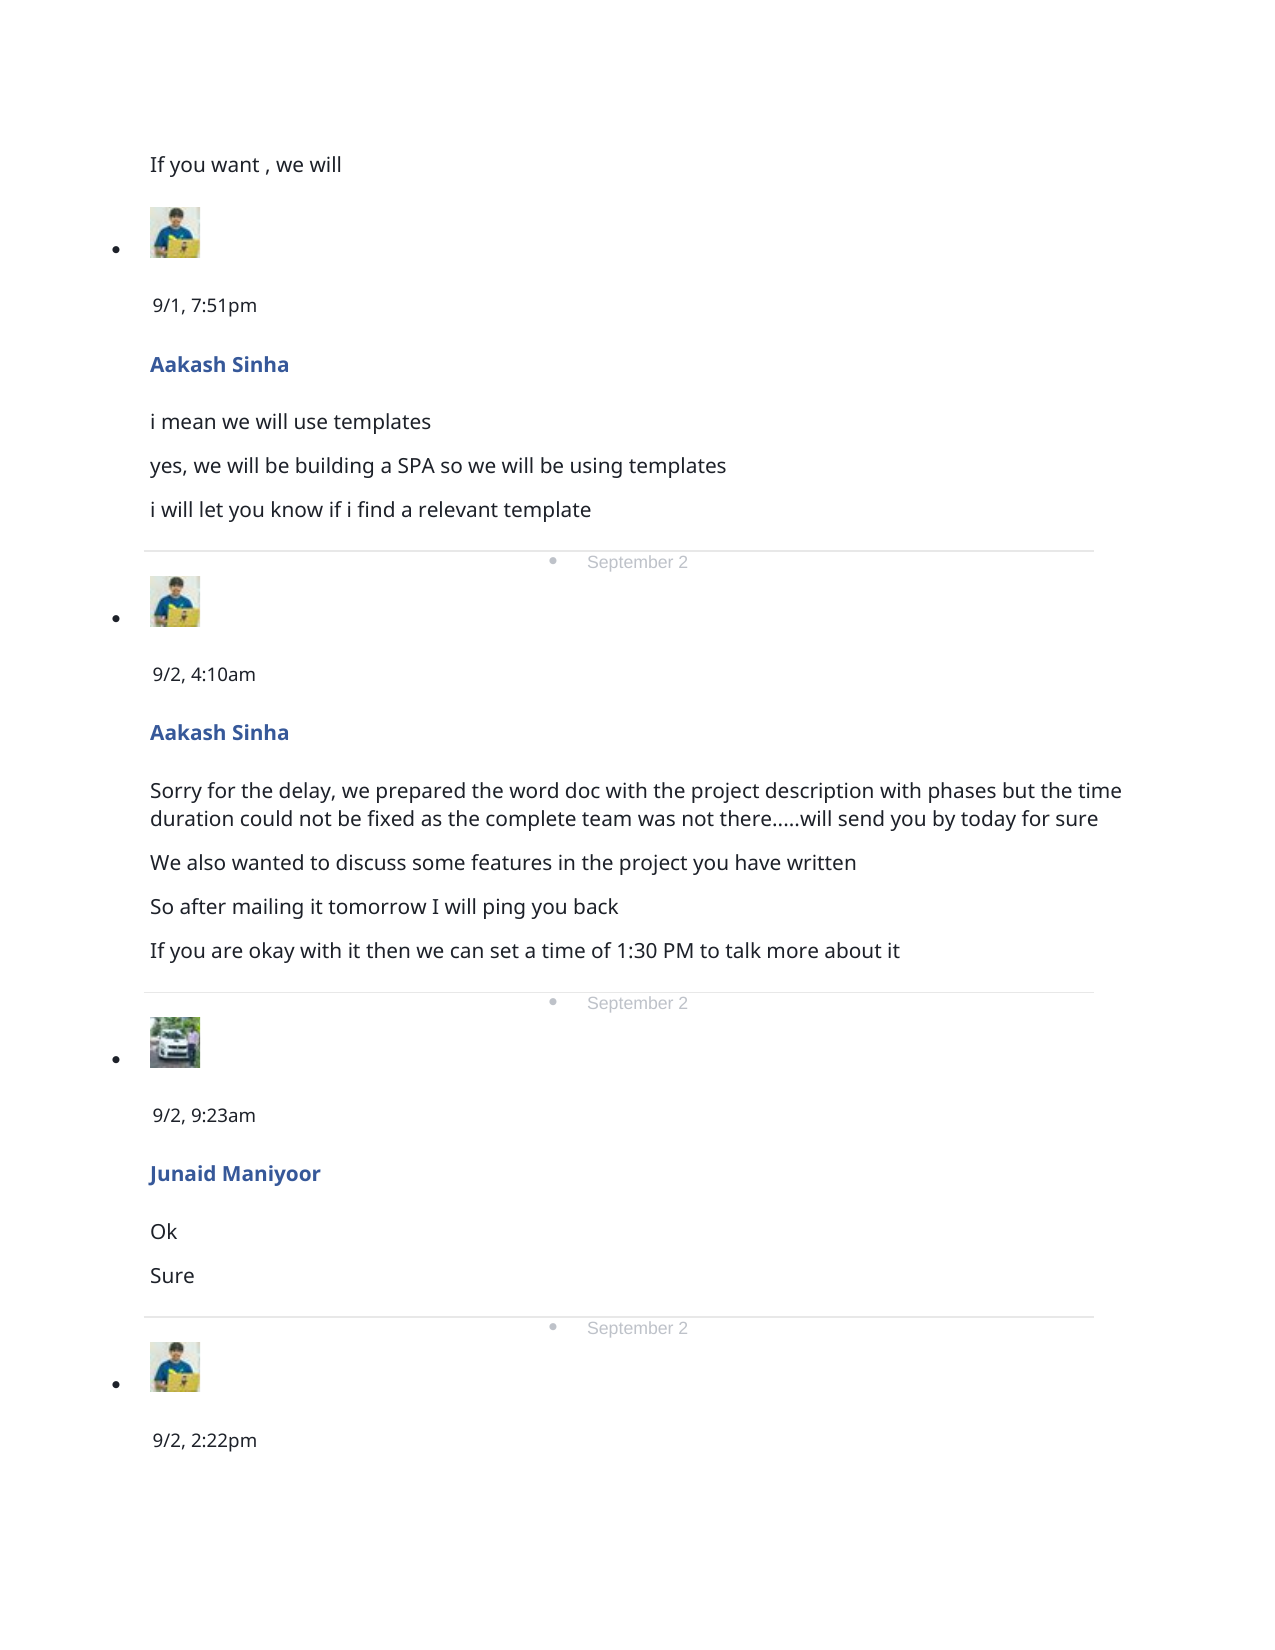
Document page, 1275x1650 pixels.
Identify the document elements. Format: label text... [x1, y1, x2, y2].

text 9/2, 4:10am [150, 661, 1125, 689]
text So after mailing it tomorrow I will ping you back [150, 892, 1125, 921]
text 9/2, 9:23am [150, 1102, 1125, 1130]
text We also wanted to discuss some features in the project you have written [150, 848, 1125, 877]
text Ok [150, 1217, 1125, 1246]
picture [150, 576, 200, 627]
text If you want , we will [150, 150, 1125, 178]
list September 2 [144, 1318, 1094, 1339]
text Sure [150, 1261, 1125, 1289]
text If you are okay with it then we can set a time of 1:30 PM to talk more about it [150, 937, 1125, 965]
text Sorry for the delay, we prepared the word doc with the project description with phases but the time duration could not be fixed as the complete team was not there.....will send you by today for sure [150, 776, 1125, 833]
list September 2 [144, 993, 1094, 1014]
picture [150, 207, 200, 258]
text Aakash Sinha [150, 718, 1125, 747]
text Junaid Maniyoor [150, 1159, 1125, 1188]
text 9/1, 7:51pm [150, 292, 1125, 321]
text Aakash Sinha [150, 350, 1125, 378]
text i will let you know if i find a relevant template [150, 495, 1125, 524]
text 9/2, 2:22pm [150, 1427, 1125, 1455]
picture [150, 1342, 200, 1392]
list September 2 [144, 552, 1094, 573]
picture [150, 1017, 200, 1068]
text i mean we will use templates [150, 407, 1125, 436]
text yes, we will be building a SPA so we will be using templates [150, 451, 1125, 480]
